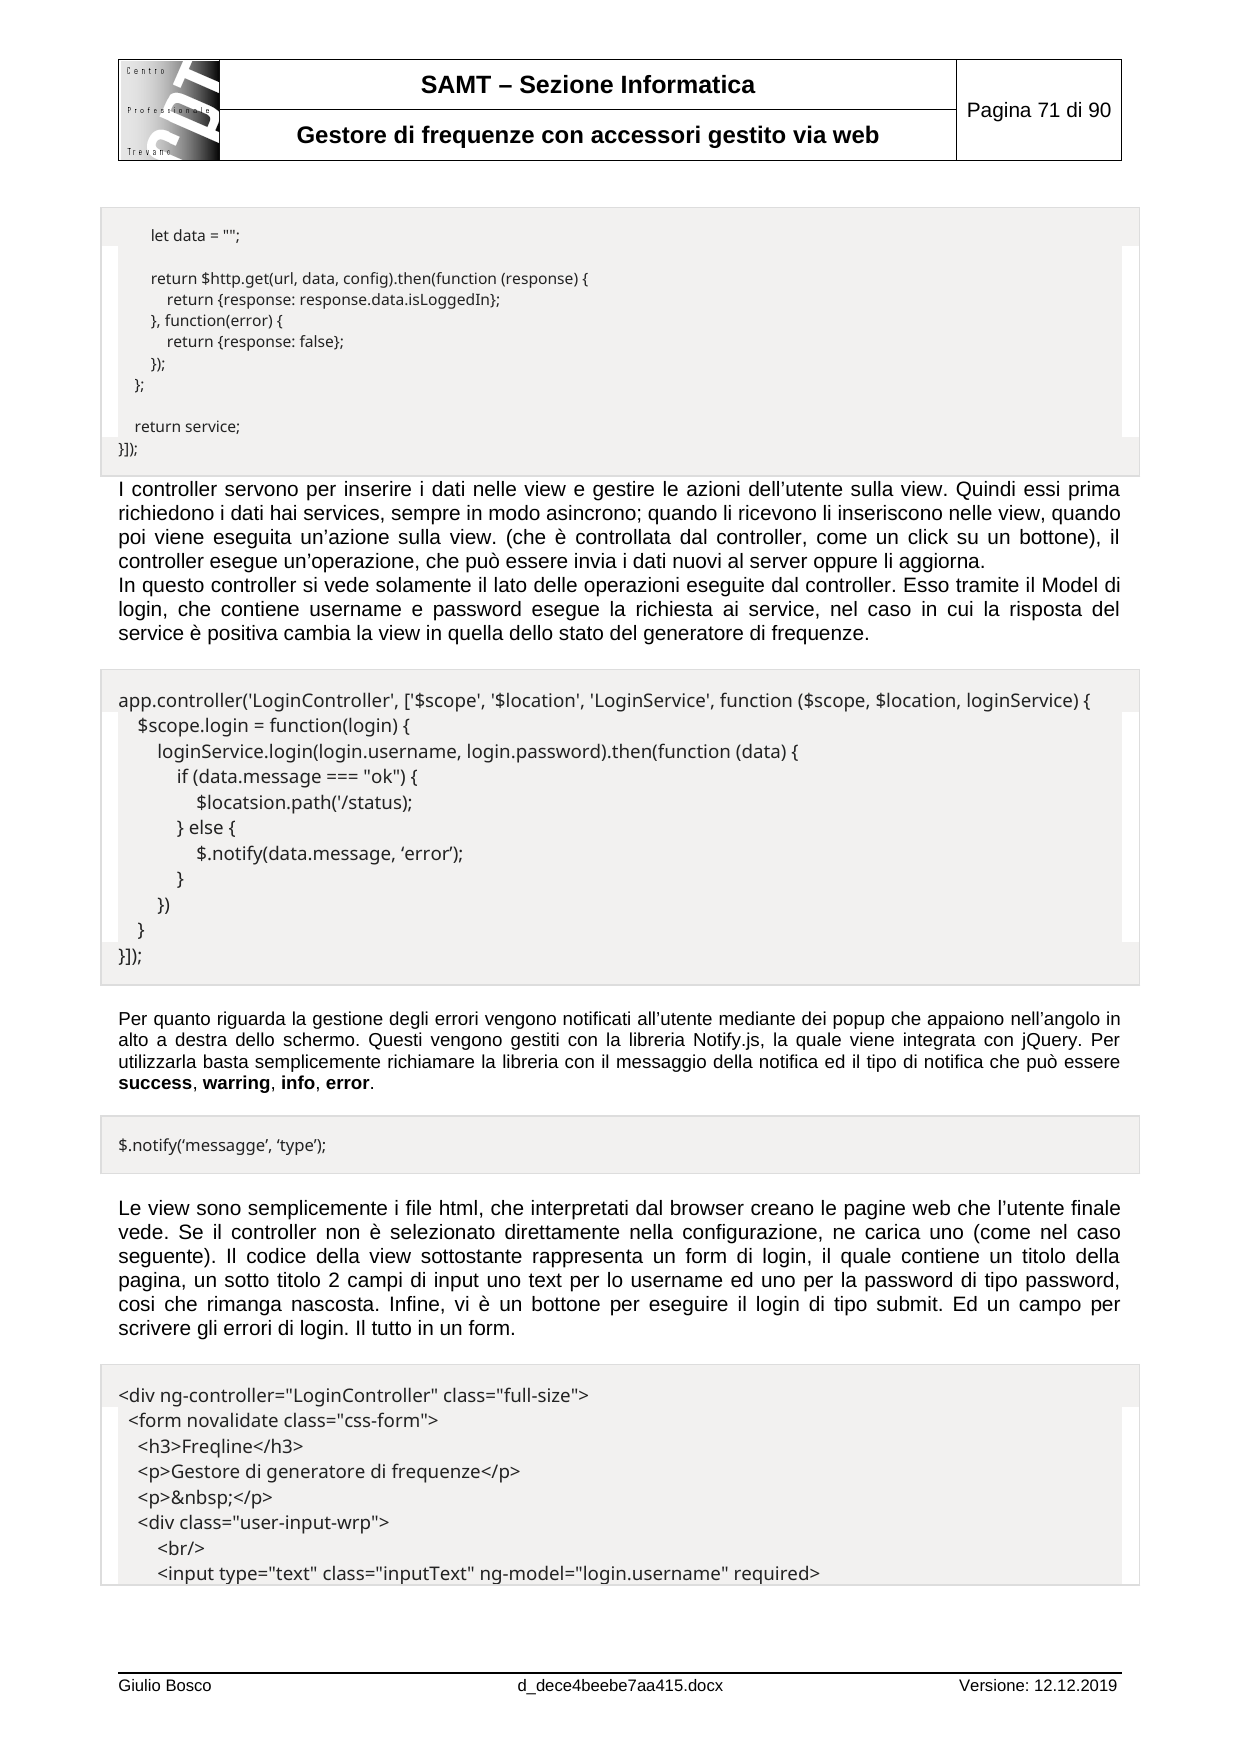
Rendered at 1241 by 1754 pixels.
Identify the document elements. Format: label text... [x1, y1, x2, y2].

text return $http.get(url, data, config).then(function (response) { [118, 267, 1122, 289]
text $locatsion.path('/status); [118, 789, 1122, 814]
text <input type="text" class="inputText" ng-model="login.username" required> [118, 1561, 1122, 1584]
text Le view sono semplicemente i file html, che interpretati dal browser creano le pagine web che l’utente finale vede. Se il controller non è selezionato direttamente nella configurazione, ne carica uno (come nel caso seguente). Il codice della view sottostante rappresenta un form di login, il quale contiene un titolo della pagina, un sotto titolo 2 campi di input uno text per lo username ed uno per la password di tipo password, cosi che rimanga nascosta. Infine, vi è un bottone per eseguire il login di tipo submit. Ed un campo per scrivere gli errori di login. Il tutto in un form. [118, 1196, 1122, 1340]
text <h3>Freqline</h3> [118, 1433, 1122, 1458]
text <p>Gestore di generatore di frequenze</p> [118, 1458, 1122, 1484]
text <div class="user-input-wrp"> [118, 1509, 1122, 1535]
text <form novalidate class="css-form"> [118, 1407, 1122, 1433]
text app.controller('LoginController', ['$scope', '$location', 'LoginService', function ($scope, $location, loginService) { [102, 670, 1139, 712]
text <br/> [118, 1535, 1122, 1561]
text loginService.login(login.username, login.password).then(function (data) { [118, 738, 1122, 763]
text }) [118, 891, 1122, 917]
text if (data.message === "ok") { [118, 763, 1122, 789]
text }]); [102, 419, 1139, 475]
text }); [118, 352, 1122, 374]
text $scope.login = function(login) { [118, 712, 1122, 738]
text I controller servono per inserire i dati nelle view e gestire le azioni dell’utente sulla view. Quindi essi prima richiedono i dati hai services, sempre in modo asincrono; quando li ricevono li inseriscono nelle view, quando poi viene eseguita un’azione sulla view. (che è controllata dal controller, come un click su un bottone), il controller esegue un’operazione, che può essere invia i dati nuovi al server oppure li aggiorna. [118, 477, 1122, 573]
text } else { [118, 814, 1122, 840]
text let data = ""; [102, 208, 1139, 246]
text return {response: false}; [118, 331, 1122, 352]
text <div ng-controller="LoginController" class="full-size"> [102, 1365, 1139, 1407]
text return {response: response.data.isLoggedIn}; [118, 289, 1122, 310]
text $.notify(‘messagge’, ‘type’); [102, 1117, 1139, 1173]
text } [118, 866, 1122, 891]
picture [119, 60, 220, 160]
text In questo controller si vede solamente il lato delle operazioni eseguite dal controller. Esso tramite il Model di login, che contiene username e password esegue la richiesta ai service, nel caso in cui la risposta del service è positiva cambia la view in quella dello stato del generatore di frequenze. [118, 573, 1122, 645]
text }, function(error) { [118, 310, 1122, 331]
text $.notify(data.message, ‘error’); [118, 840, 1122, 866]
text <p>&nbsp;</p> [118, 1484, 1122, 1509]
text }]); [102, 924, 1139, 984]
text }; [118, 374, 1122, 395]
text Per quanto riguarda la gestione degli errori vengono notificati all’utente mediante dei popup che appaiono nell’angolo in alto a destra dello schermo. Questi vengono gestiti con la libreria Notify.js, la quale viene integrata con jQuery. Per utilizzarla basta semplicemente richiamare la libreria con il messaggio della notifica ed il tipo di notifica che può essere success, warring, info, error. [118, 1007, 1122, 1094]
